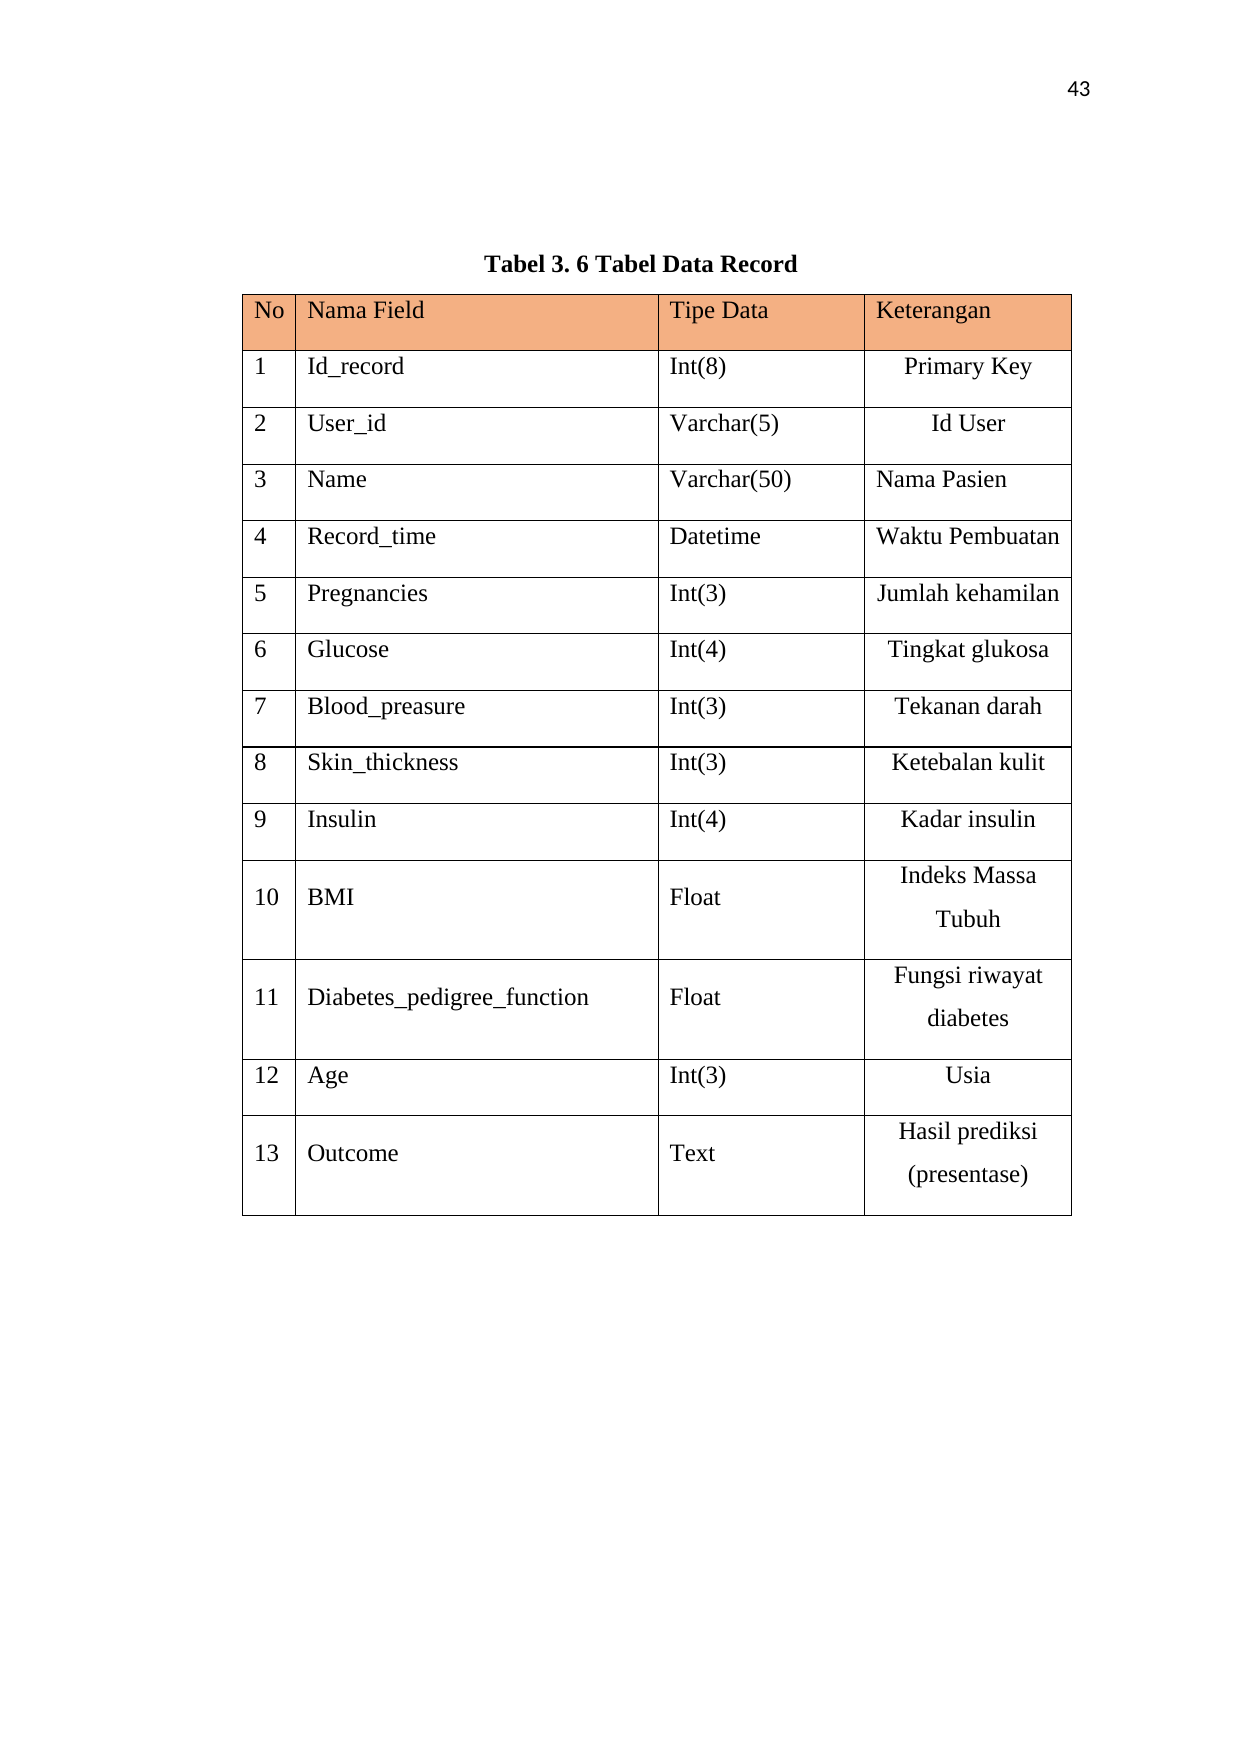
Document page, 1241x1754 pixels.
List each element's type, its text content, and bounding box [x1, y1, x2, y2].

table_cell Fungsi riwayat diabetes [865, 960, 1071, 1059]
table_cell Datetime [659, 521, 864, 577]
table_cell 9 [243, 804, 295, 859]
table_cell 4 [243, 521, 295, 577]
table_cell Indeks Massa Tubuh [865, 861, 1071, 959]
table_cell Float [659, 960, 864, 1059]
table_cell 2 [243, 408, 295, 463]
table_cell User_id [296, 408, 658, 463]
table_cell Id User [865, 408, 1071, 463]
table_cell Age [296, 1060, 658, 1115]
table_cell Usia [865, 1060, 1071, 1115]
table_cell Diabetes_pedigree_function [296, 960, 658, 1059]
table_cell Insulin [296, 804, 658, 859]
table_cell Outcome [296, 1116, 658, 1215]
table_cell 3 [243, 465, 295, 520]
table_cell Id_record [296, 351, 658, 407]
table_cell Primary Key [865, 351, 1071, 407]
table_cell Hasil prediksi (presentase) [865, 1116, 1071, 1215]
table_header No [243, 295, 295, 350]
table_cell Int(8) [659, 351, 864, 407]
table_cell 8 [243, 748, 295, 803]
table_cell Record_time [296, 521, 658, 577]
table_cell Varchar(5) [659, 408, 864, 463]
table_cell 5 [243, 578, 295, 633]
table_cell 7 [243, 691, 295, 746]
table_cell Varchar(50) [659, 465, 864, 520]
table_cell 6 [243, 634, 295, 690]
table_cell 13 [243, 1116, 295, 1215]
table_cell Tingkat glukosa [865, 634, 1071, 690]
table_cell Jumlah kehamilan [865, 578, 1071, 633]
table_cell Float [659, 861, 864, 959]
table_cell Name [296, 465, 658, 520]
table_cell Text [659, 1116, 864, 1215]
table_header Nama Field [296, 295, 658, 350]
table_cell Int(3) [659, 691, 864, 746]
table_cell Int(3) [659, 1060, 864, 1115]
table_cell Int(4) [659, 804, 864, 859]
table_cell Int(3) [659, 578, 864, 633]
table_cell BMI [296, 861, 658, 959]
table_cell Int(4) [659, 634, 864, 690]
table_cell Waktu Pembuatan [865, 521, 1071, 577]
table_cell Pregnancies [296, 578, 658, 633]
table_cell Skin_thickness [296, 748, 658, 803]
table_cell Tekanan darah [865, 691, 1071, 746]
table_cell 10 [243, 861, 295, 959]
table_cell 12 [243, 1060, 295, 1115]
table_cell Ketebalan kulit [865, 748, 1071, 803]
table_cell Blood_preasure [296, 691, 658, 746]
table_header Tipe Data [659, 295, 864, 350]
table_cell Glucose [296, 634, 658, 690]
table_header Keterangan [865, 295, 1071, 350]
table_cell 1 [243, 351, 295, 407]
table_cell Int(3) [659, 748, 864, 803]
table_cell 11 [243, 960, 295, 1059]
table_cell Kadar insulin [865, 804, 1071, 859]
table_cell Nama Pasien [865, 465, 1071, 520]
